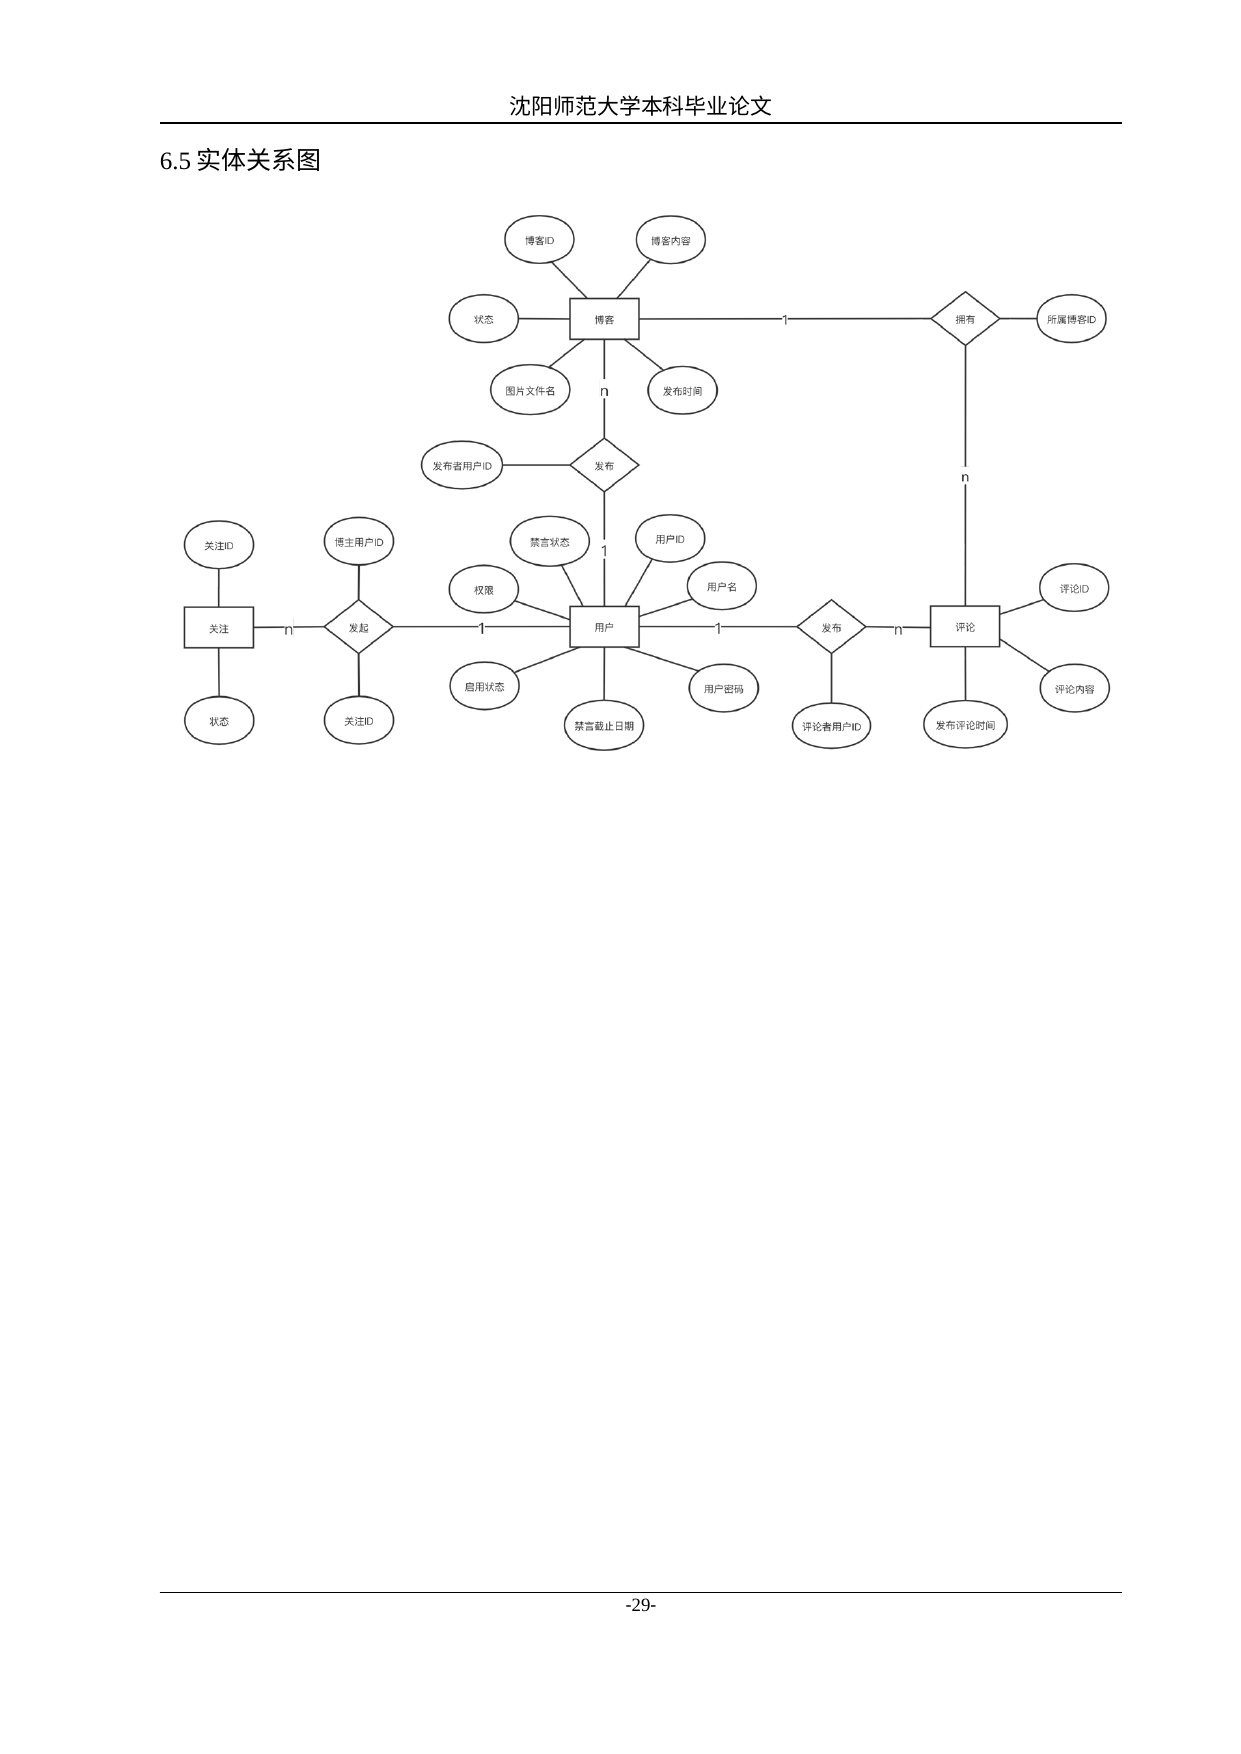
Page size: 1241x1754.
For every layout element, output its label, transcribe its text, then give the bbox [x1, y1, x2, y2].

picture [71, 197, 1128, 960]
